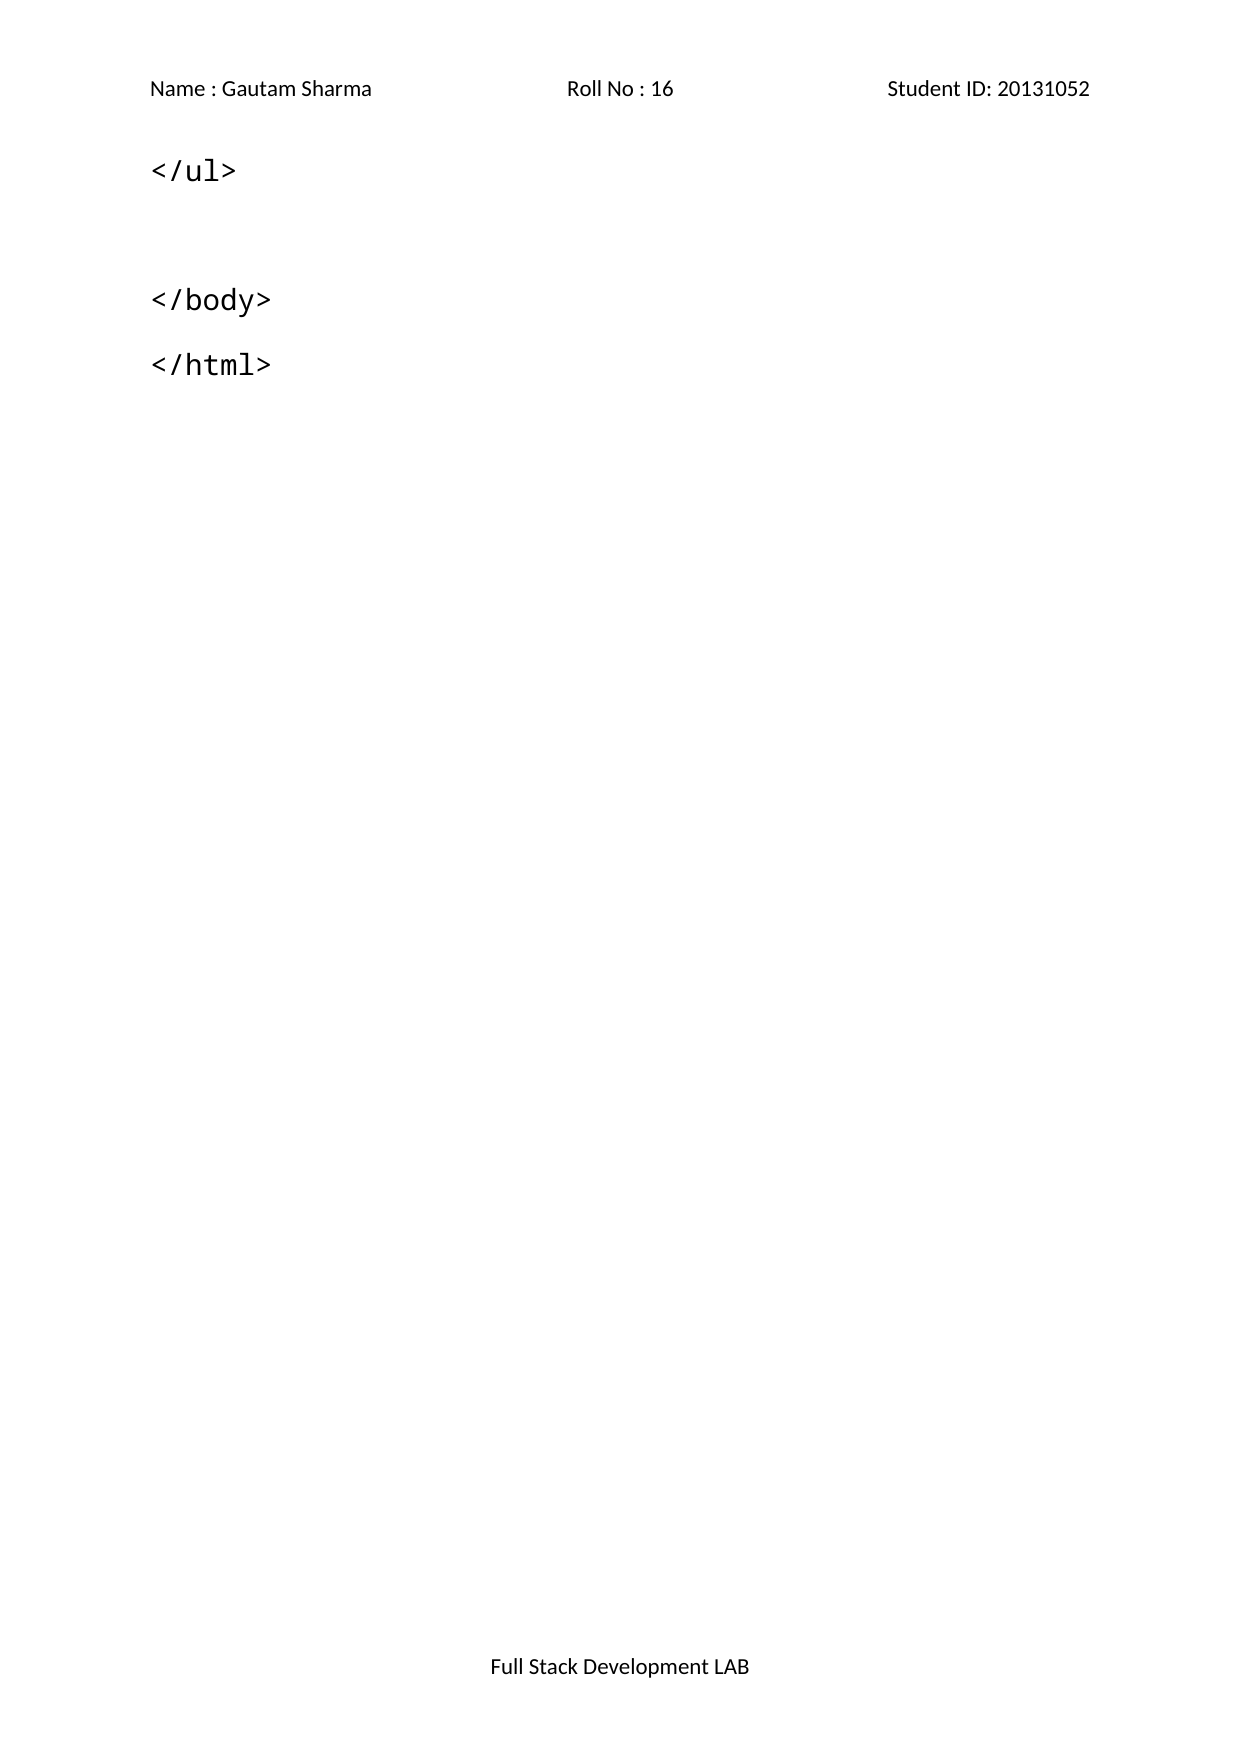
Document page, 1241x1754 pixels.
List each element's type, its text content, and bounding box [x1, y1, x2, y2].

text </body> [150, 279, 1090, 319]
text </ul> [150, 150, 1090, 190]
text </html> [150, 344, 1090, 384]
